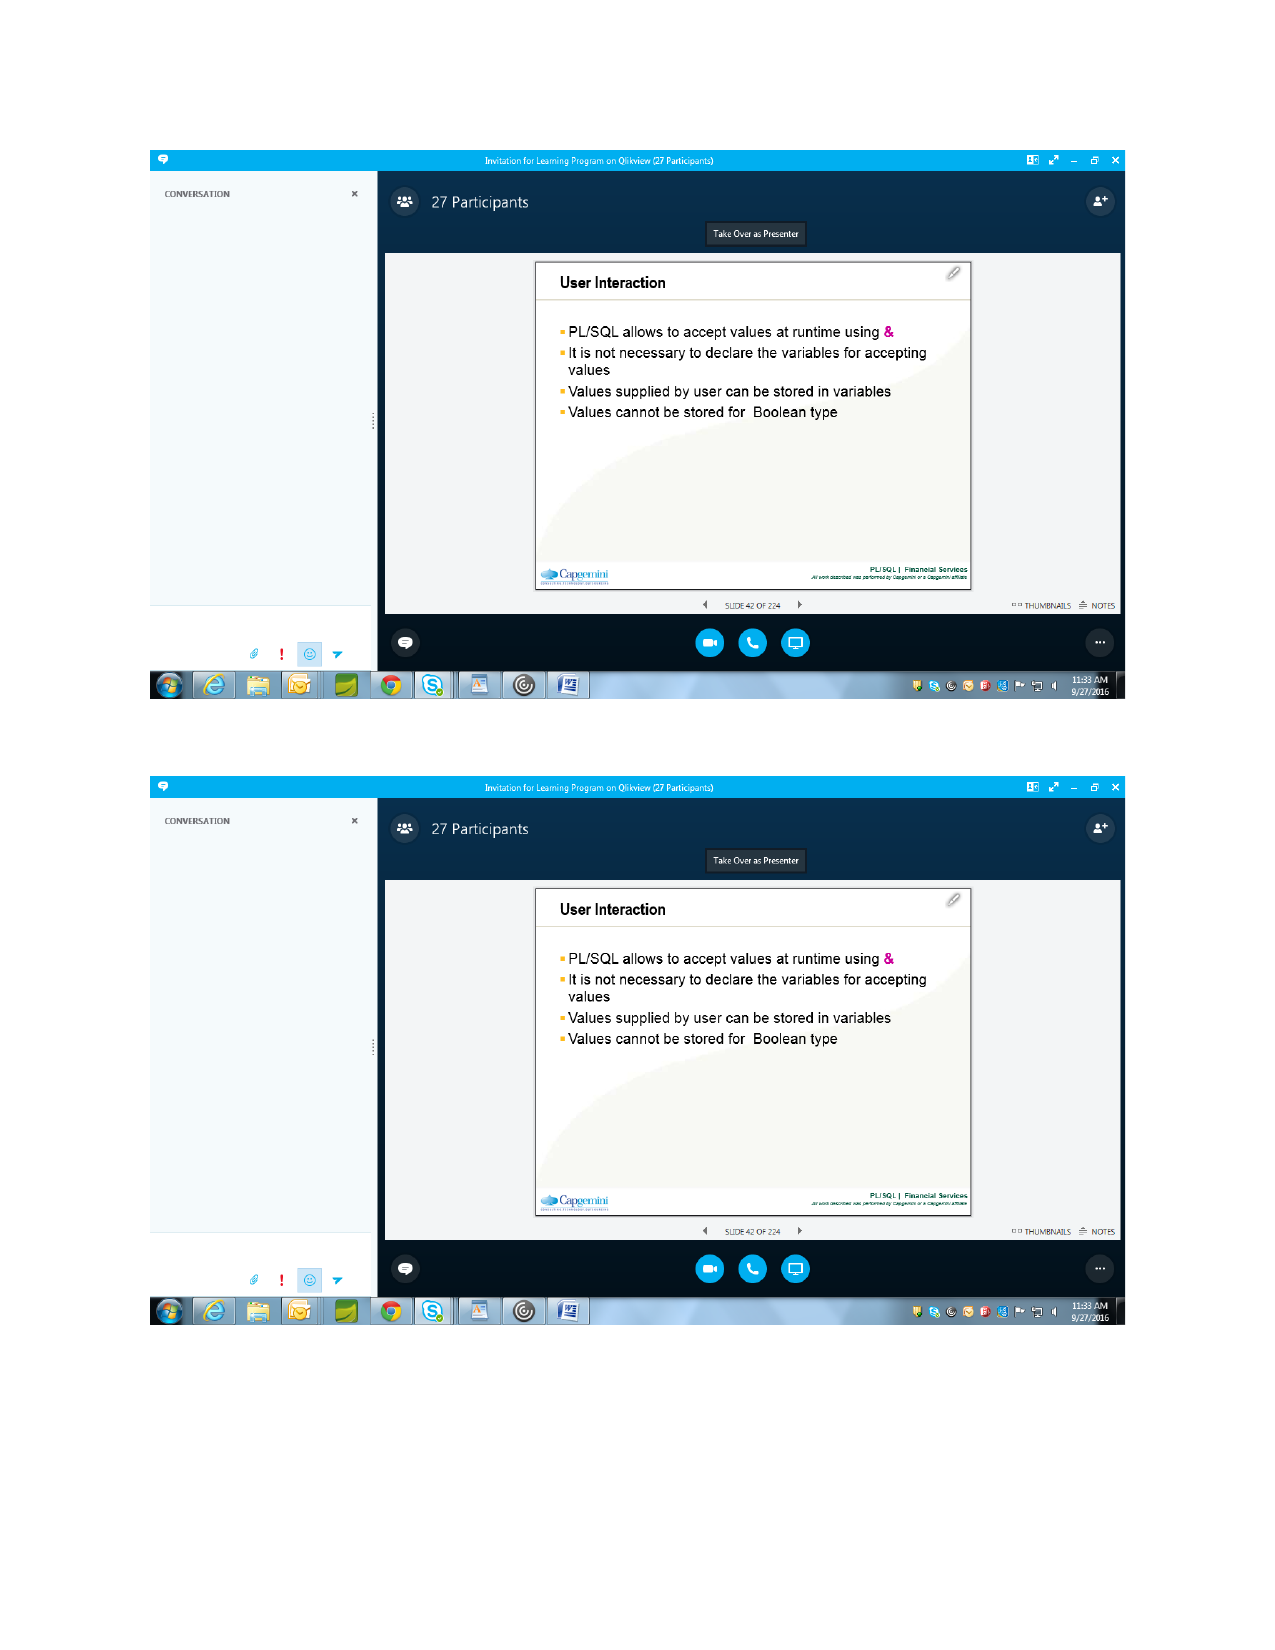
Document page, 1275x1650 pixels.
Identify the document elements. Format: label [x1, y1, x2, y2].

picture [159, 782, 167, 789]
picture [159, 155, 167, 162]
picture [150, 799, 1125, 1325]
picture [150, 172, 1125, 699]
